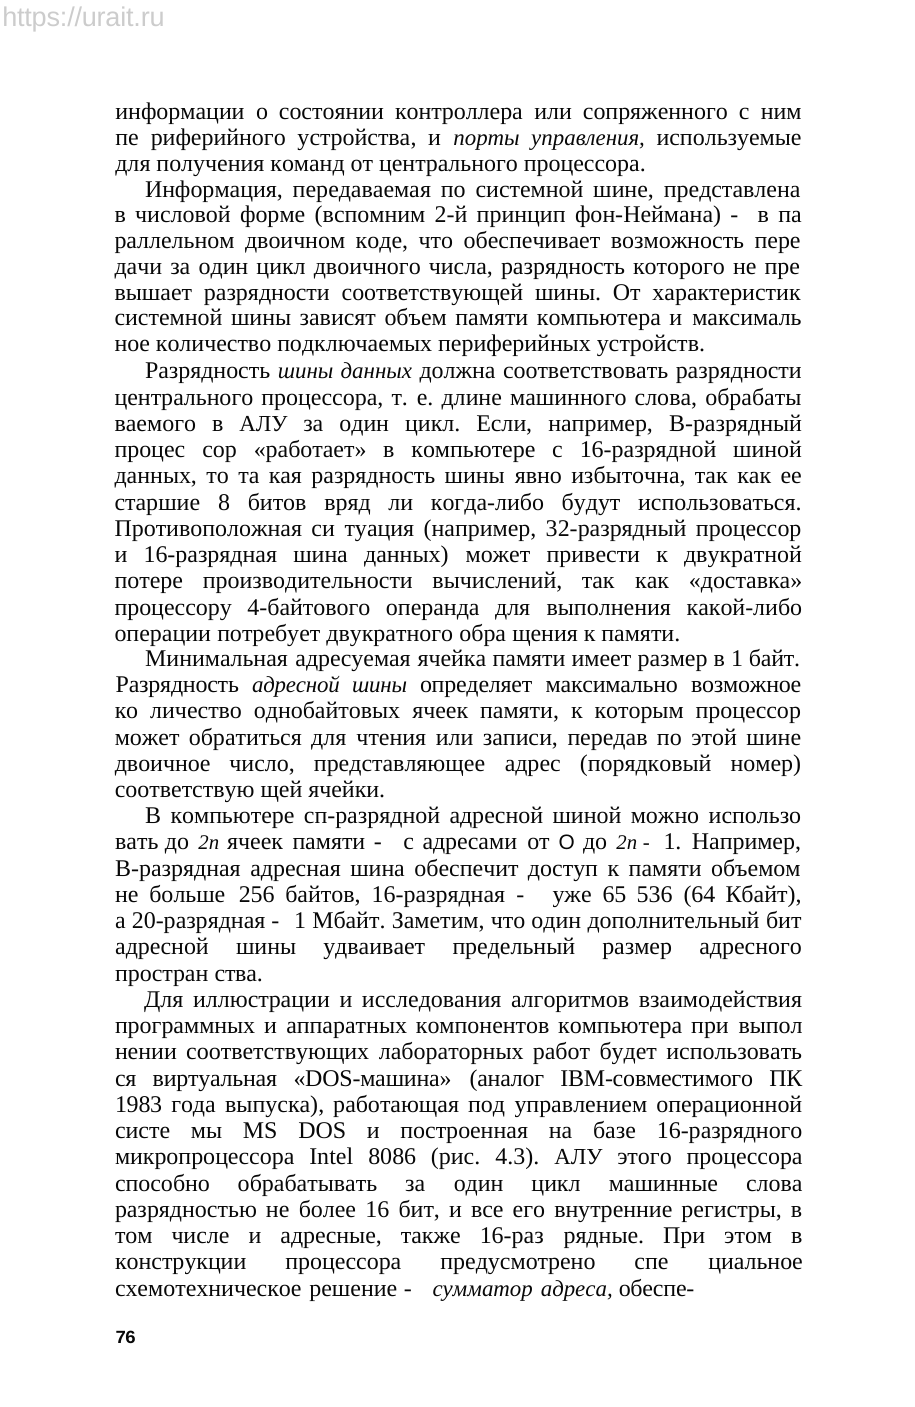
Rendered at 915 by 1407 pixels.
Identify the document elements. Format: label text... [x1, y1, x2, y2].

text Для иллюстрации и исследования алгоритмов взаимодействия программных и аппаратных компонентов компьютера при выпол­ нении соответствующих лабораторных работ будет использовать­ ся виртуальная «DОS-машина» (аналог IВМ-совместимого ПК 1983 года выпуска), работающая под управлением операционной систе­ мы MS DOS и построенная на базе 16-разрядного микропроцессора Intel 8086 (рис. 4.3). АЛУ этого процессора способно обрабатывать за один цикл машинные слова разрядностью не более 16 бит, и все его внутренние регистры, в том числе и адресные, также 16-раз­ рядные. При этом в конструкции процессора предусмотрено спе­ циальное схемотехническое решение - сумматор адреса, обеспе- [115, 986, 803, 1301]
text информации о состоянии контроллера или сопряженного с ним пе­ риферийного устройства, и порты управления, используемые для получения команд от центрального процессора. [115, 99, 802, 176]
text Разрядность адресной шины определяет максимально возможное ко­ личество однобайтовых ячеек памяти, к которым процессор может обратиться для чтения или записи, передав по этой шине двоичное число, представляющее адрес (порядковый номер) соответствую­ щей ячейки. [114, 671, 801, 803]
text Разрядность шины данных должна соответствовать разрядности центрального процессора, т. е. длине машинного слова, обрабаты­ ваемого в АЛУ за один цикл. Если, например, В-разрядный процес­ сор «работает» в компьютере с 16-разрядной шиной данных, то та­ кая разрядность шины явно избыточна, так как ее старшие 8 битов вряд ли когда-либо будут использоваться. Противоположная си­ туация (например, 32-разрядный процессор и 16-разрядная шина данных) может привести к двукратной потере производительности вычислений, так как «доставка» процессору 4-байтового операнда для выполнения какой-либо операции потребует двукратного обра­ щения к памяти. [114, 358, 802, 646]
text Информация, передаваемая по системной шине, представлена в числовой форме (вспомним 2-й принцип фон-Неймана) - в па­ раллельном двоичном коде, что обеспечивает возможность пере­ дачи за один цикл двоичного числа, разрядность которого не пре­ вышает разрядности соответствующей шины. От характеристик системной шины зависят объем памяти компьютера и максималь­ ное количество подключаемых периферийных устройств. [114, 177, 802, 357]
text Минимальная адресуемая ячейка памяти имеет размер в 1 байт. [145, 646, 817, 671]
text В компьютере сп-разрядной адресной шиной можно использо­ вать до 2п ячеек памяти - с адресами от О до 2п - 1. Например, В-разрядная адресная шина обеспечит доступ к памяти объемом не больше 256 байтов, 16-разрядная - уже 65 536 (64 Кбайт), а 20-разрядная - 1 Мбайт. Заметим, что один дополнительный бит адресной шины удваивает предельный размер адресного простран­ ства. [115, 803, 802, 986]
text 76 [115, 1327, 817, 1348]
